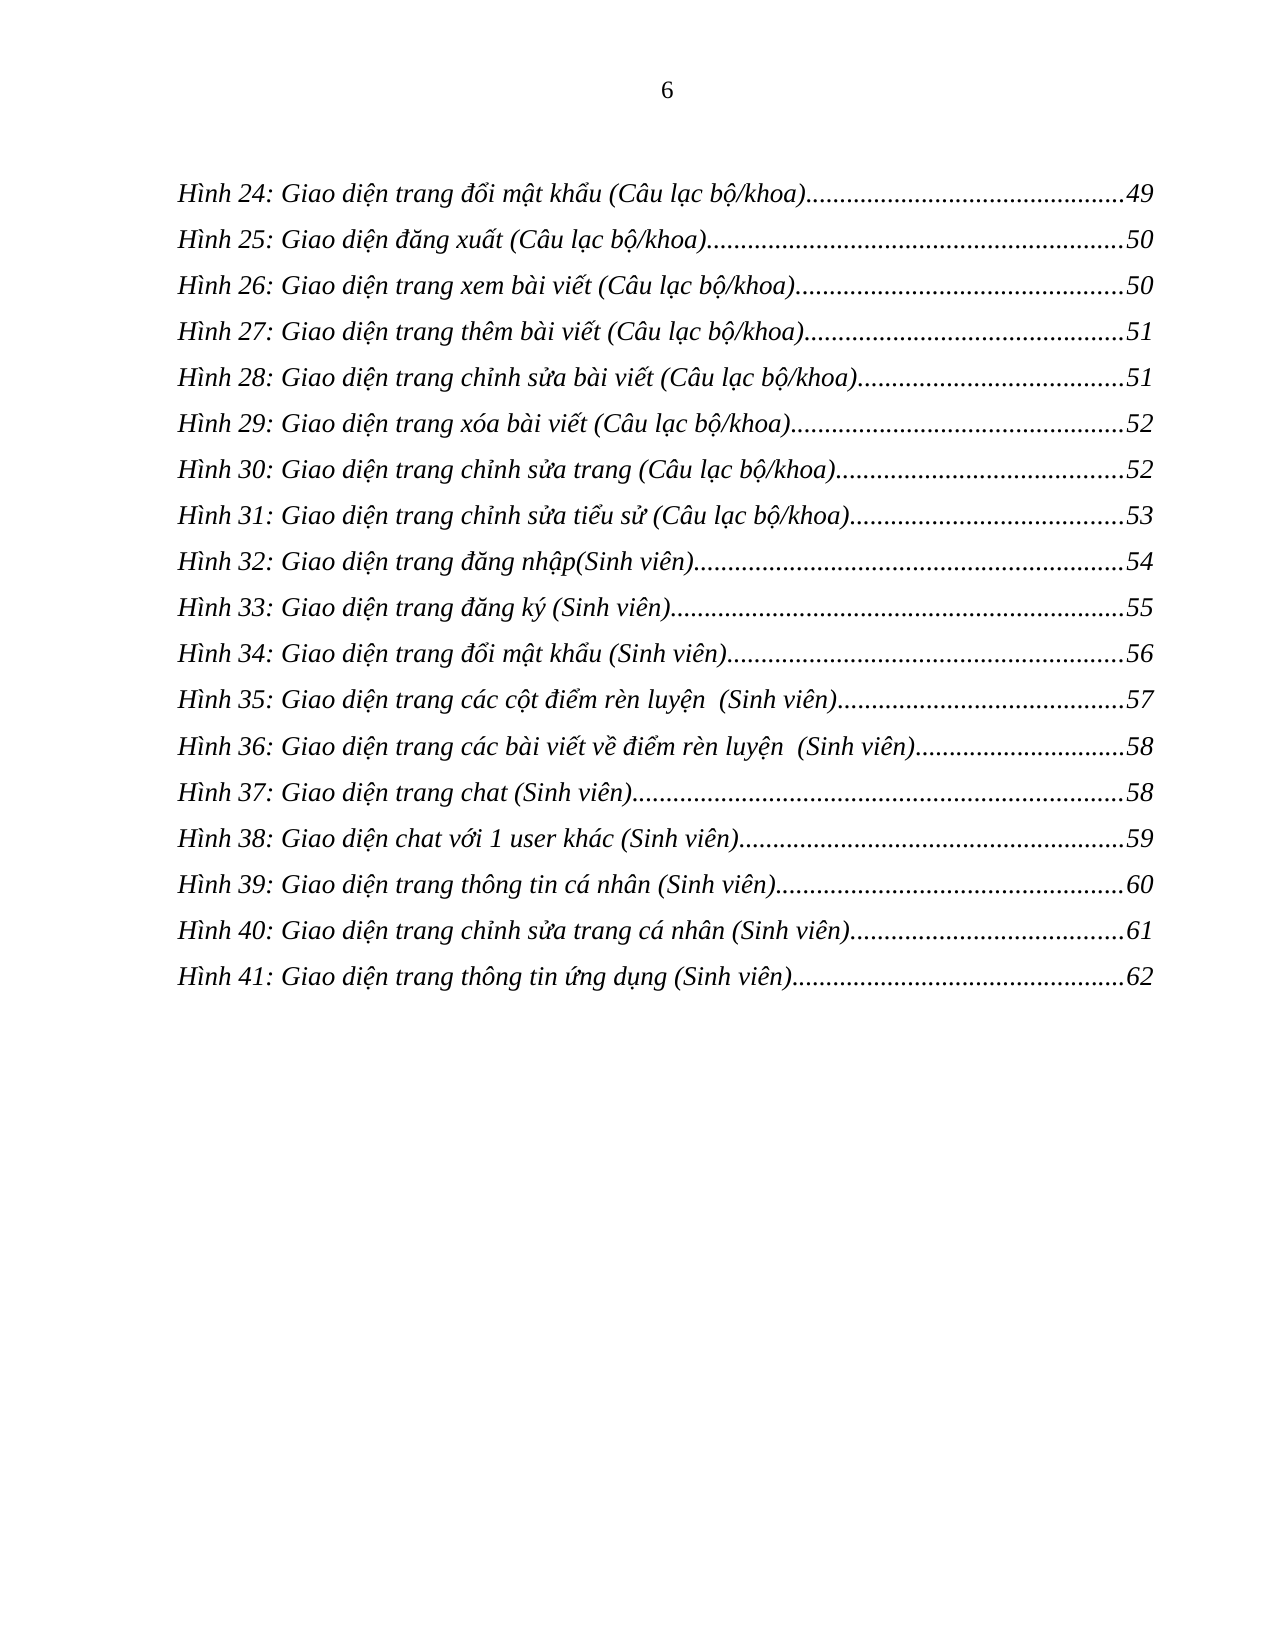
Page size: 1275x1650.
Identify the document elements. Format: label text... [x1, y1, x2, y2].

text Hình 31: Giao diện trang chỉnh sửa tiểu sử (Câu lạc bộ/khoa) 53 [177, 499, 1157, 531]
text Hình 34: Giao diện trang đổi mật khẩu (Sinh viên) 56 [177, 638, 1157, 669]
text Hình 24: Giao diện trang đổi mật khẩu (Câu lạc bộ/khoa) 49 [177, 177, 1157, 208]
text Hình 37: Giao diện trang chat (Sinh viên) 58 [177, 776, 1157, 807]
text Hình 35: Giao diện trang các cột điểm rèn luyện (Sinh viên) 57 [177, 684, 1157, 715]
text Hình 38: Giao diện chat với 1 user khác (Sinh viên) 59 [177, 822, 1157, 853]
text Hình 27: Giao diện trang thêm bài viết (Câu lạc bộ/khoa) 51 [177, 315, 1157, 346]
text Hình 41: Giao diện trang thông tin ứng dụng (Sinh viên) 62 [177, 960, 1157, 991]
text Hình 26: Giao diện trang xem bài viết (Câu lạc bộ/khoa) 50 [177, 269, 1157, 300]
text Hình 32: Giao diện trang đăng nhập(Sinh viên) 54 [177, 546, 1157, 577]
text Hình 40: Giao diện trang chỉnh sửa trang cá nhân (Sinh viên) 61 [177, 914, 1157, 945]
text Hình 33: Giao diện trang đăng ký (Sinh viên) 55 [177, 592, 1157, 623]
text Hình 28: Giao diện trang chỉnh sửa bài viết (Câu lạc bộ/khoa) 51 [177, 361, 1157, 392]
text Hình 29: Giao diện trang xóa bài viết (Câu lạc bộ/khoa) 52 [177, 407, 1157, 438]
text Hình 30: Giao diện trang chỉnh sửa trang (Câu lạc bộ/khoa) 52 [177, 453, 1157, 484]
text Hình 25: Giao diện đăng xuất (Câu lạc bộ/khoa) 50 [177, 223, 1157, 254]
text Hình 36: Giao diện trang các bài viết về điểm rèn luyện (Sinh viên) 58 [177, 730, 1157, 761]
text Hình 39: Giao diện trang thông tin cá nhân (Sinh viên) 60 [177, 868, 1157, 899]
